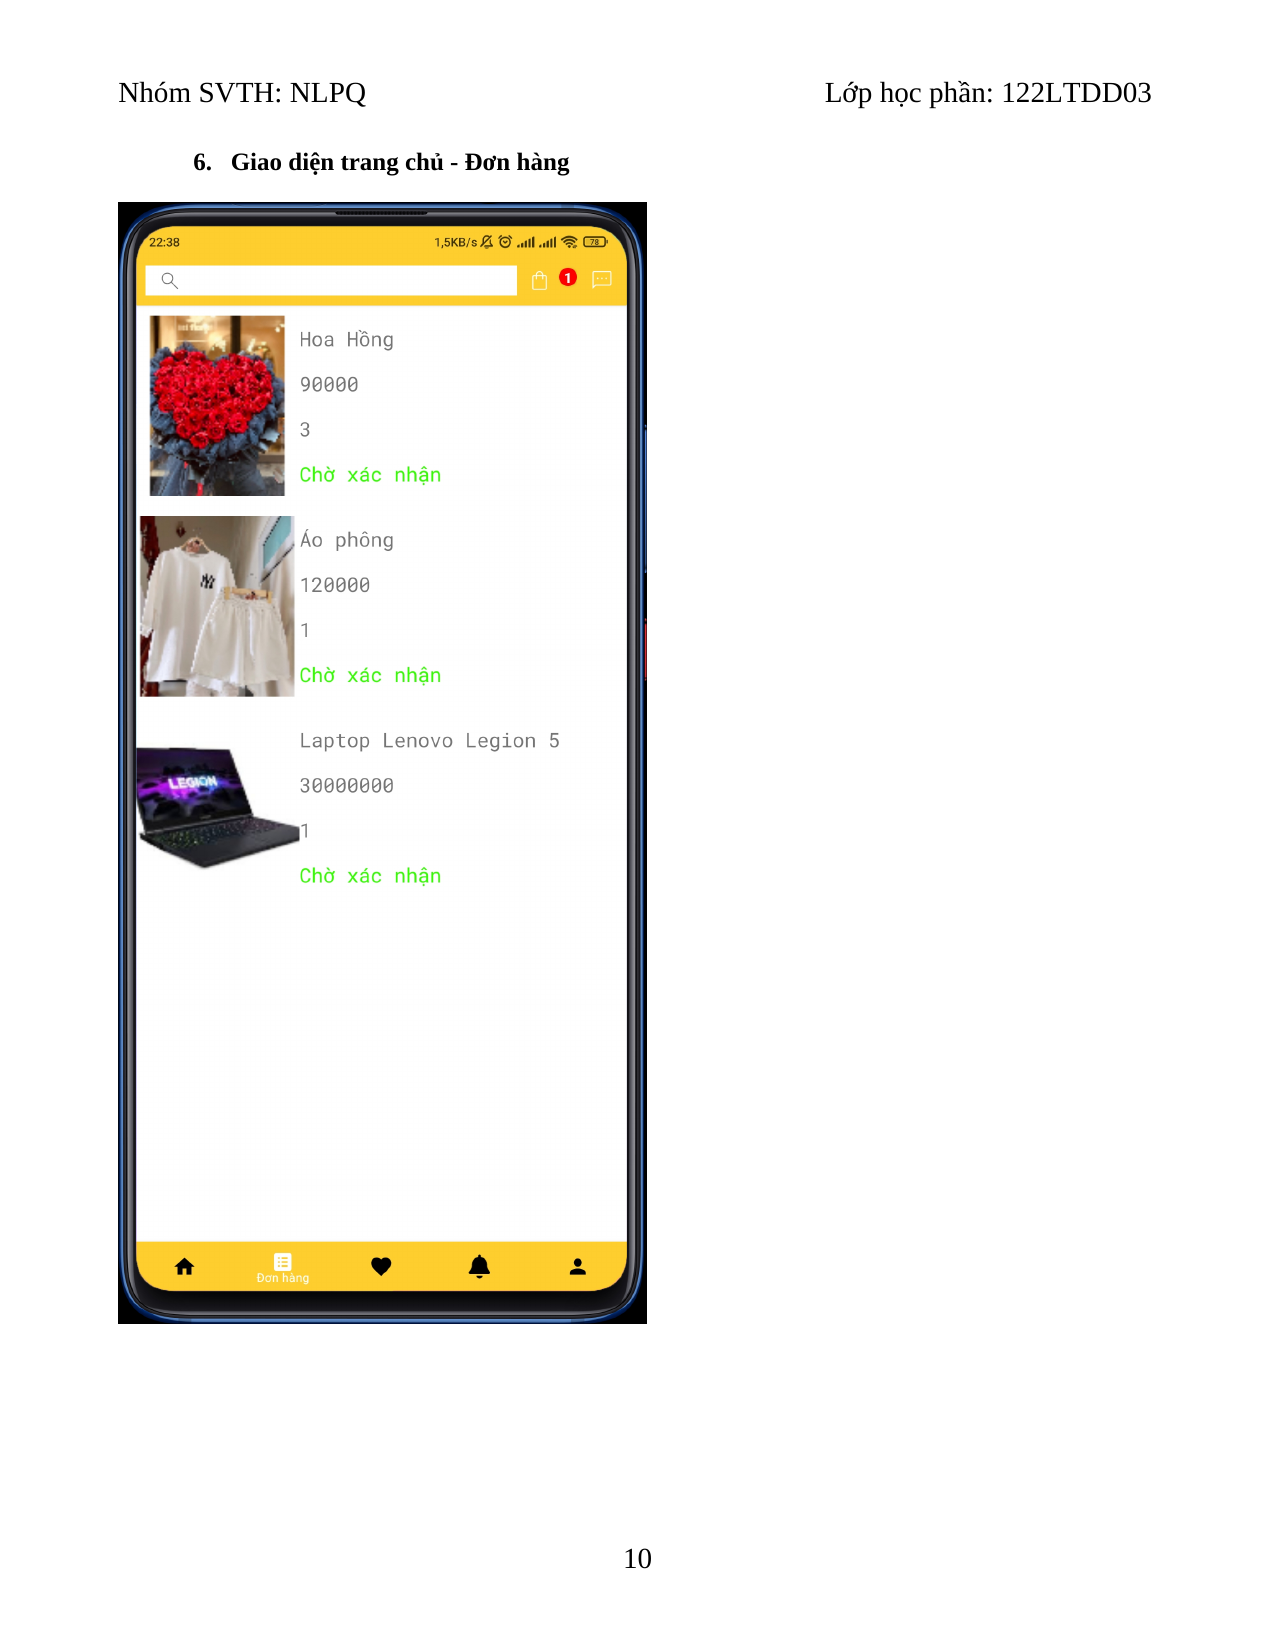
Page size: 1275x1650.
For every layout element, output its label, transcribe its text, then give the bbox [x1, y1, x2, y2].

text Giao diện trang chủ - Đơn hàng [193, 147, 1157, 176]
picture [118, 202, 647, 1324]
